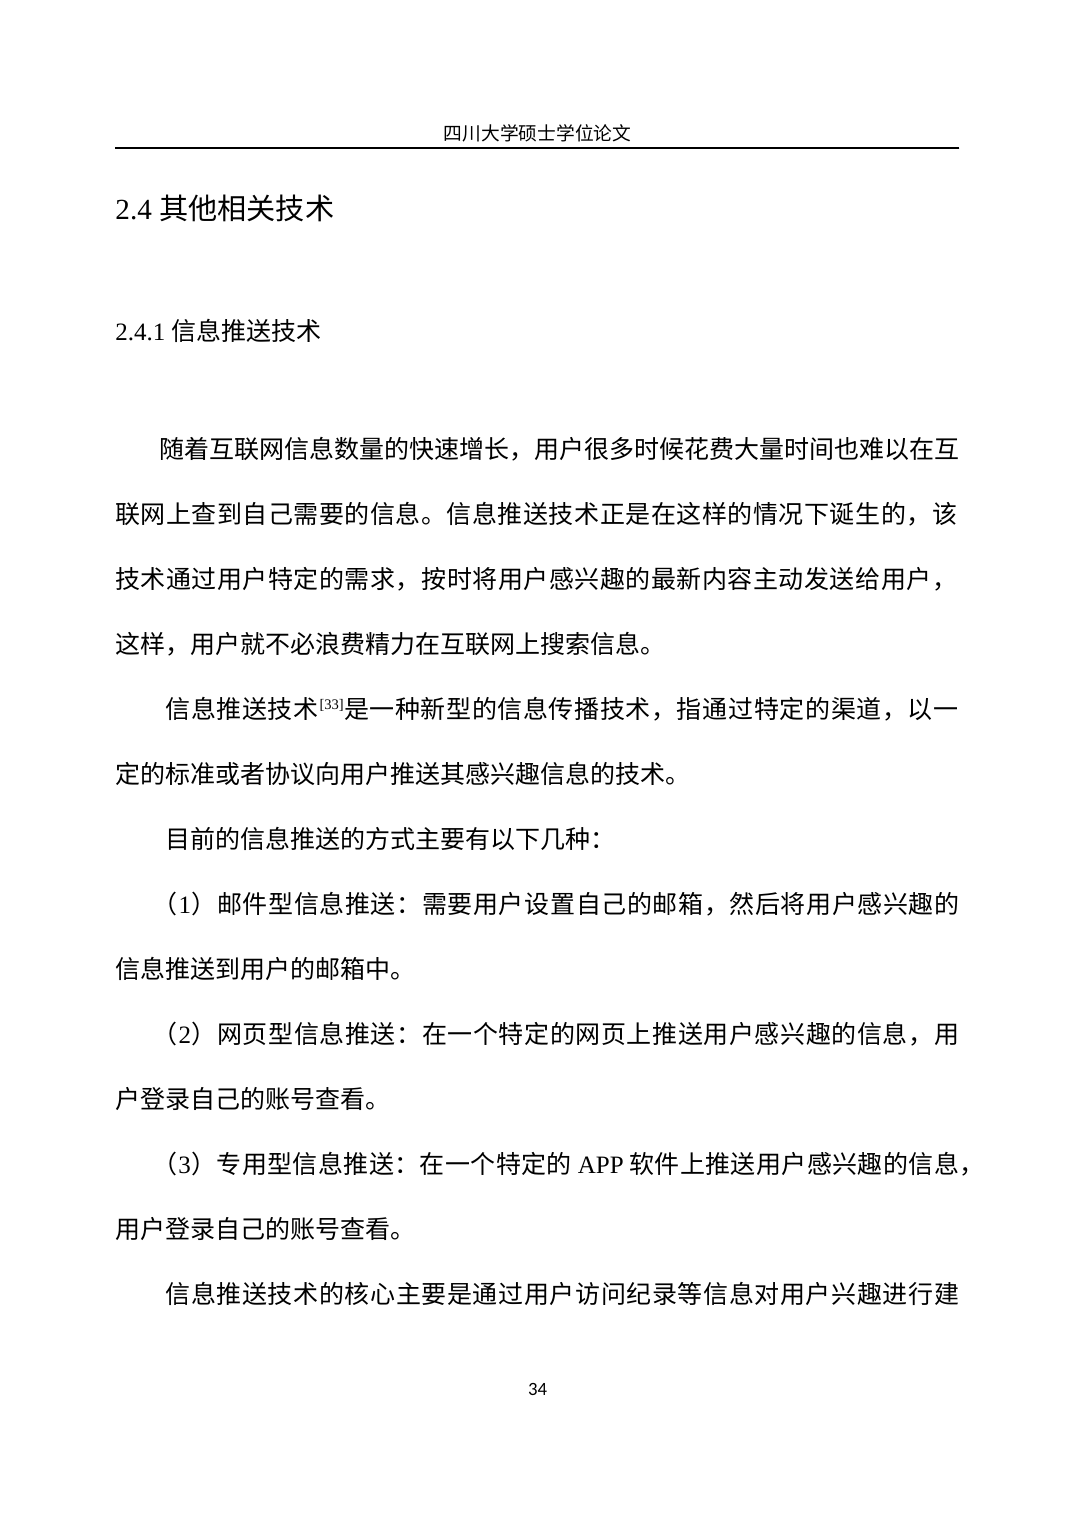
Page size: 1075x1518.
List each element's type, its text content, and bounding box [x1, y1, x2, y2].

text （2）网页型信息推送：在一个特定的网页上推送用户感兴趣的信息，用户登录自己的账号查看。 [115, 1001, 959, 1131]
subtitle 2.4 其他相关技术 [115, 174, 959, 239]
text 信息推送技术[33]是一种新型的信息传播技术，指通过特定的渠道，以一定的标准或者协议向用户推送其感兴趣信息的技术。 [115, 676, 959, 806]
text 目前的信息推送的方式主要有以下几种： [115, 806, 959, 871]
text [115, 1261, 959, 1326]
text 随着互联网信息数量的快速增长，用户很多时候花费大量时间也难以在互联网上查到自己需要的信息。信息推送技术正是在这样的情况下诞生的，该技术通过用户特定的需求，按时将用户感兴趣的最新内容主动发送给用户，这样，用户就不必浪费精力在互联网上搜索信息。 [115, 416, 959, 676]
text （1）邮件型信息推送：需要用户设置自己的邮箱，然后将用户感兴趣的信息推送到用户的邮箱中。 [115, 871, 959, 1001]
text （3）专用型信息推送：在一个特定的APP软件上推送用户感兴趣的信息，用户登录自己的账号查看。 [115, 1131, 959, 1261]
subtitle 2.4.1 信息推送技术 [115, 297, 959, 362]
